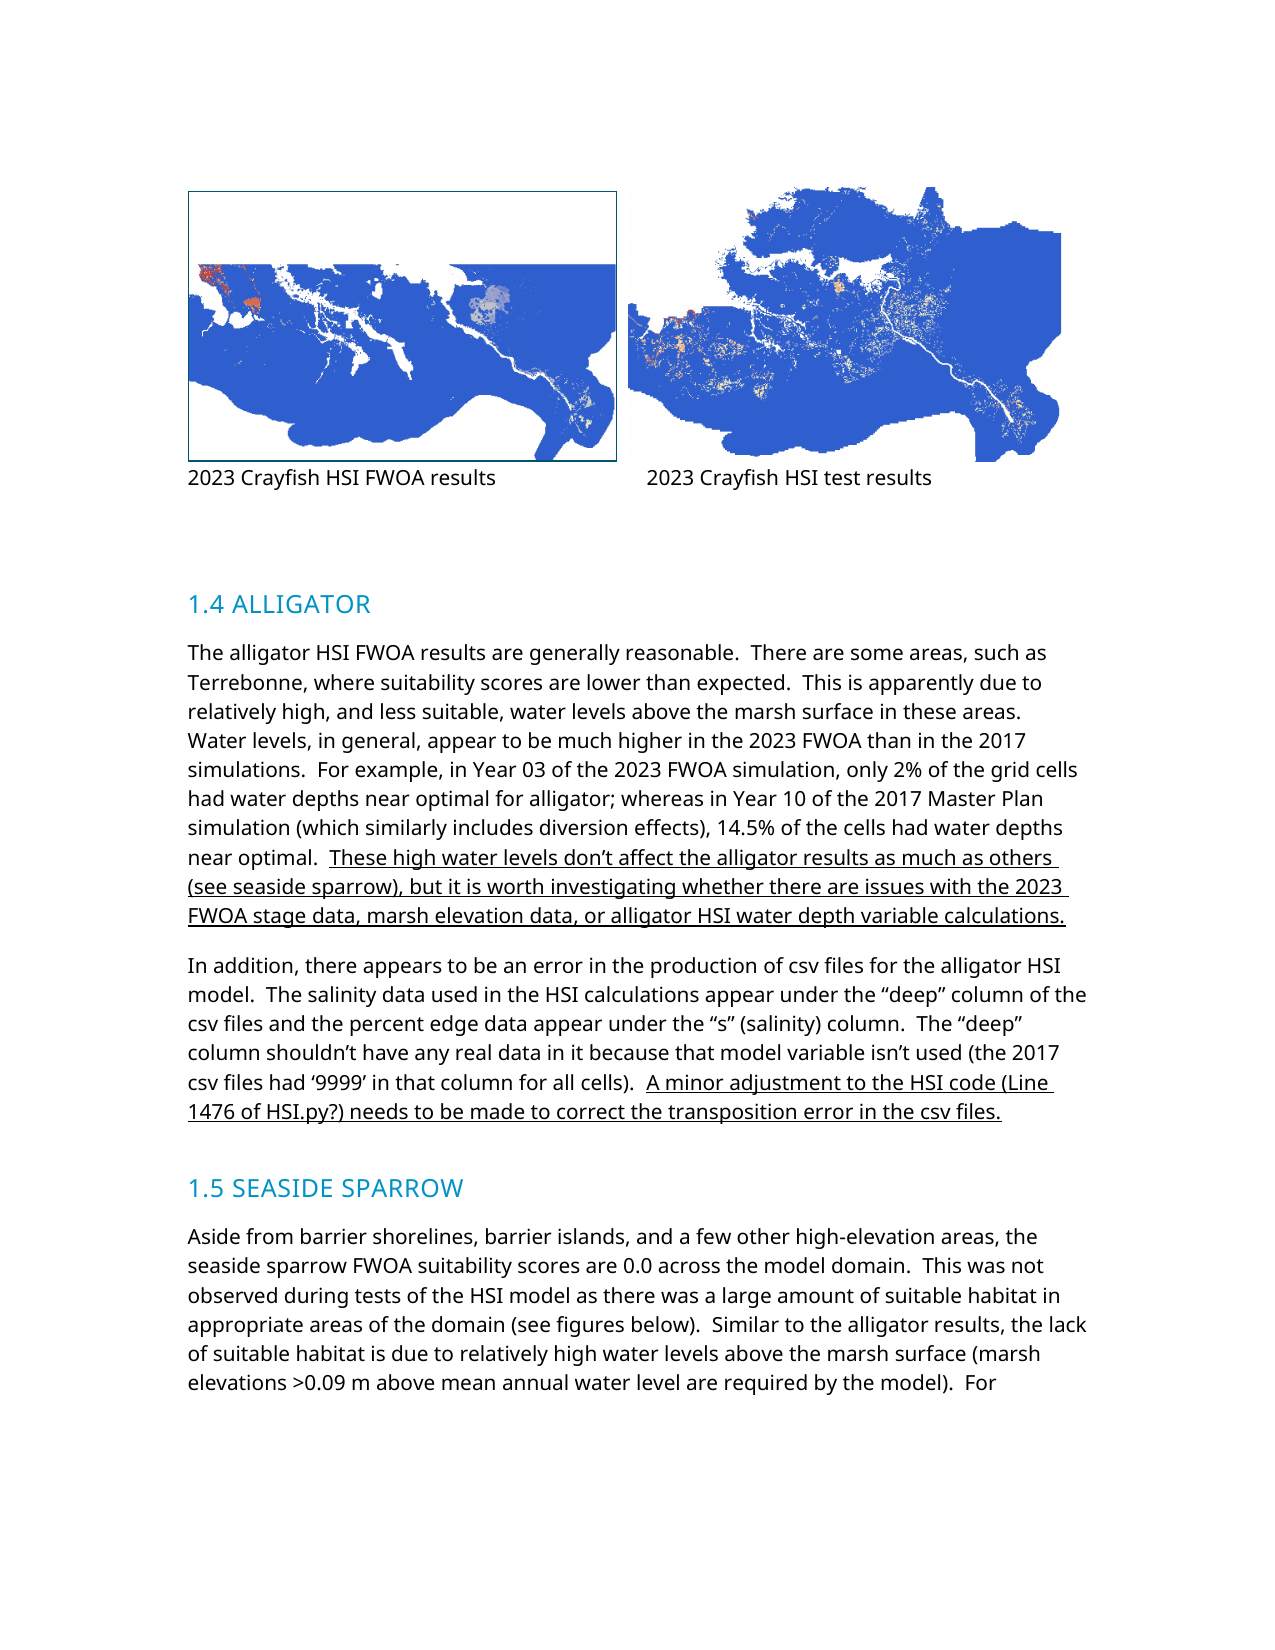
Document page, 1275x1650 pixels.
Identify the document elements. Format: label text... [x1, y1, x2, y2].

subtitle Seaside Sparrow [187, 1171, 1087, 1205]
text 2023 Crayfish HSI FWOA results 2023 Crayfish HSI test results [187, 462, 1087, 491]
picture [190, 193, 615, 459]
subtitle Alligator [187, 587, 1087, 621]
picture [628, 187, 1062, 462]
text In addition, there appears to be an error in the production of csv files for the alligator HSI model. The salinity data used in the HSI calculations appear under the “deep” column of the csv files and the percent edge data appear under the “s” (salinity) column. The “deep” column shouldn’t have any real data in it because that model variable isn’t used (the 2017 csv files had ‘9999’ in that column for all cells). A minor adjustment to the HSI code (Line 1476 of HSI.py?) needs to be made to correct the transposition error in the csv files. [187, 950, 1087, 1125]
text The alligator HSI FWOA results are generally reasonable. There are some areas, such as Terrebonne, where suitability scores are lower than expected. This is apparently due to relatively high, and less suitable, water levels above the marsh surface in these areas. Water levels, in general, appear to be much higher in the 2023 FWOA than in the 2017 simulations. For example, in Year 03 of the 2023 FWOA simulation, only 2% of the grid cells had water depths near optimal for alligator; whereas in Year 10 of the 2017 Master Plan simulation (which similarly includes diversion effects), 14.5% of the cells had water depths near optimal. These high water levels don’t affect the alligator results as much as others (see seaside sparrow), but it is worth investigating whether there are issues with the 2023 FWOA stage data, marsh elevation data, or alligator HSI water depth variable calculations. [187, 638, 1087, 929]
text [187, 1222, 1087, 1397]
